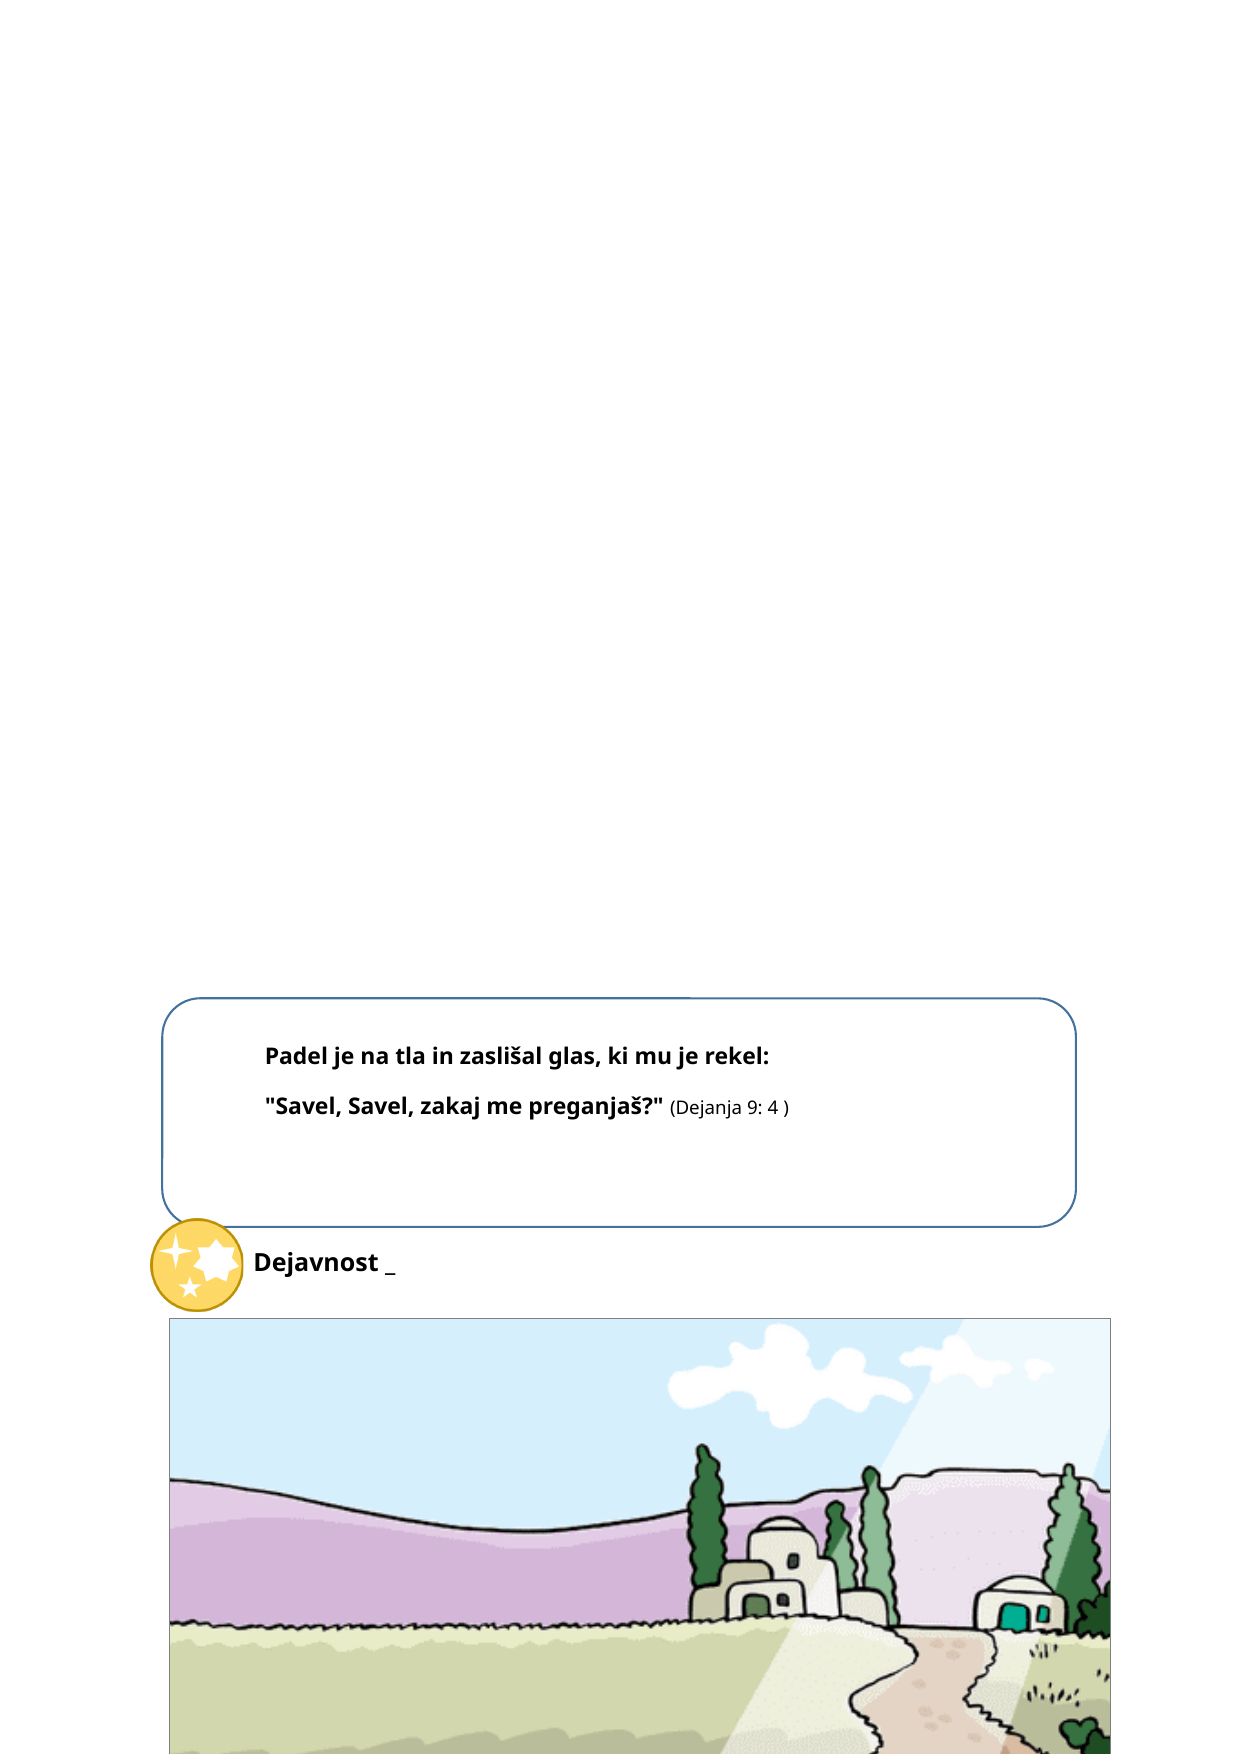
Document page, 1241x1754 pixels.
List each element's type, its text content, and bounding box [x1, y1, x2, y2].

text Padel je na tla in zaslišal glas, ki mu je rekel: [150, 1040, 1090, 1071]
text Dejavnost _ [244, 1244, 1090, 1278]
picture [150, 1218, 244, 1312]
text "Savel, Savel, zakaj me preganjaš?" (Dejanja 9: 4 ) [150, 1090, 1090, 1121]
picture [170, 1319, 1110, 1754]
